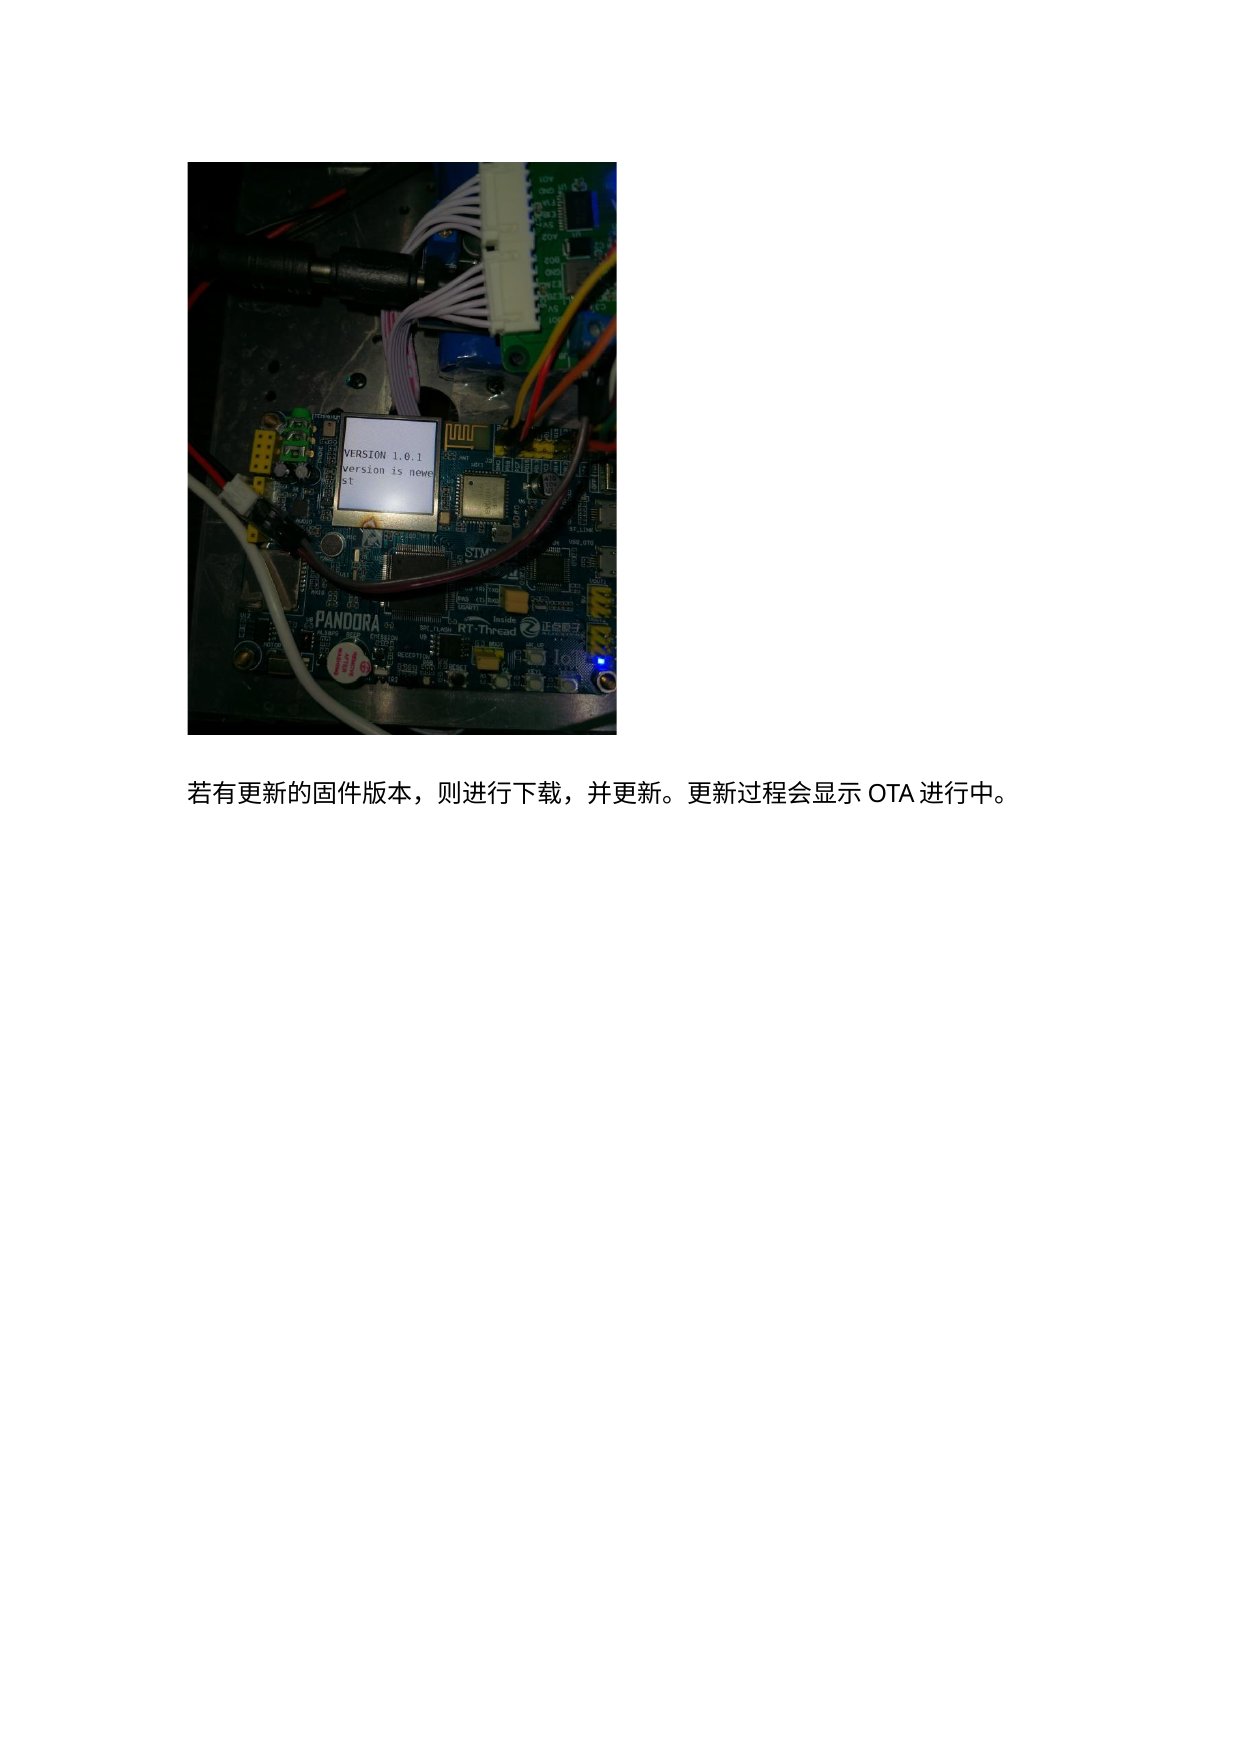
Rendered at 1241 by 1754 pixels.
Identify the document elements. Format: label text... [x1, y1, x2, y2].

text 若有更新的固件版本，则进行下载，并更新。更新过程会显示OTA进行中。 [187, 759, 1053, 824]
picture [187, 162, 617, 735]
